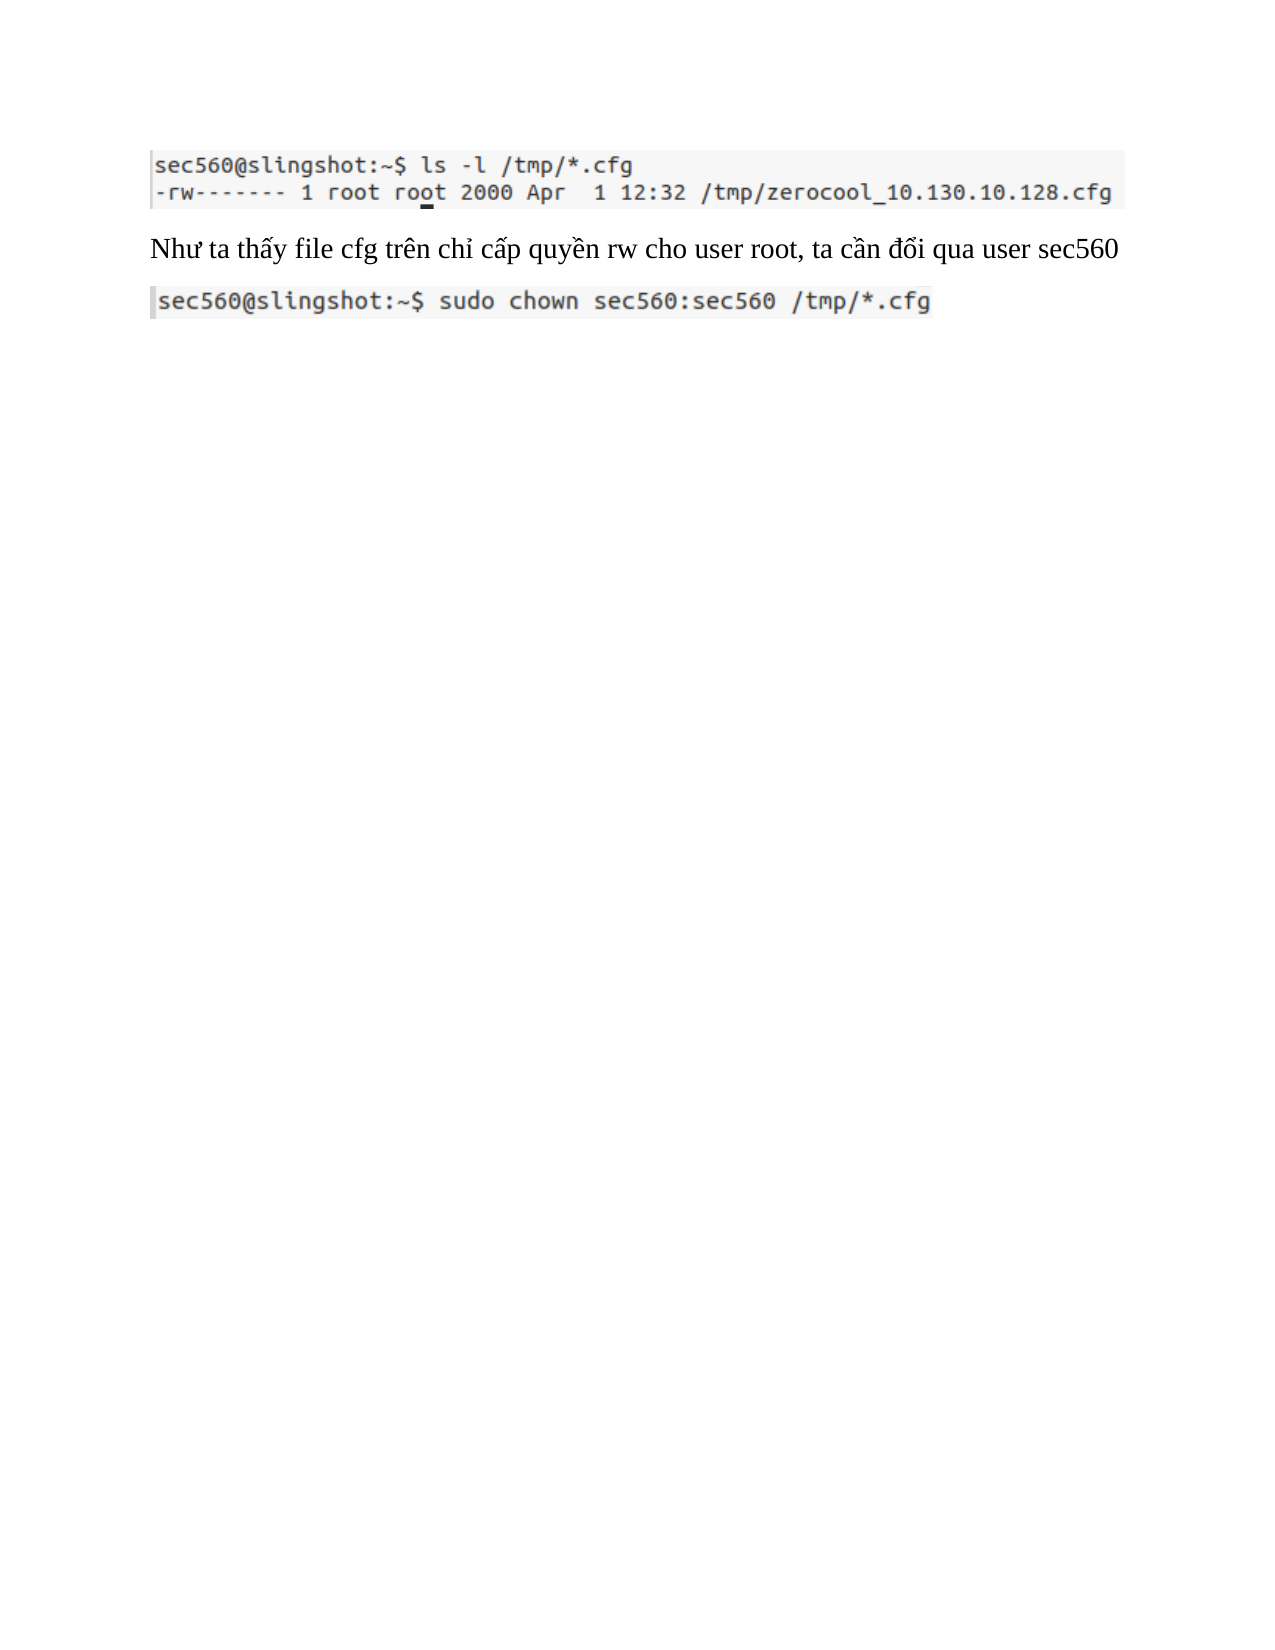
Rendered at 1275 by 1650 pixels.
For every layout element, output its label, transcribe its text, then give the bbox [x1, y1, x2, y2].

picture [150, 286, 933, 319]
picture [150, 150, 1125, 209]
text Như ta thấy file cfg trên chỉ cấp quyền rw cho user root, ta cần đổi qua user sec560 [150, 231, 1125, 264]
